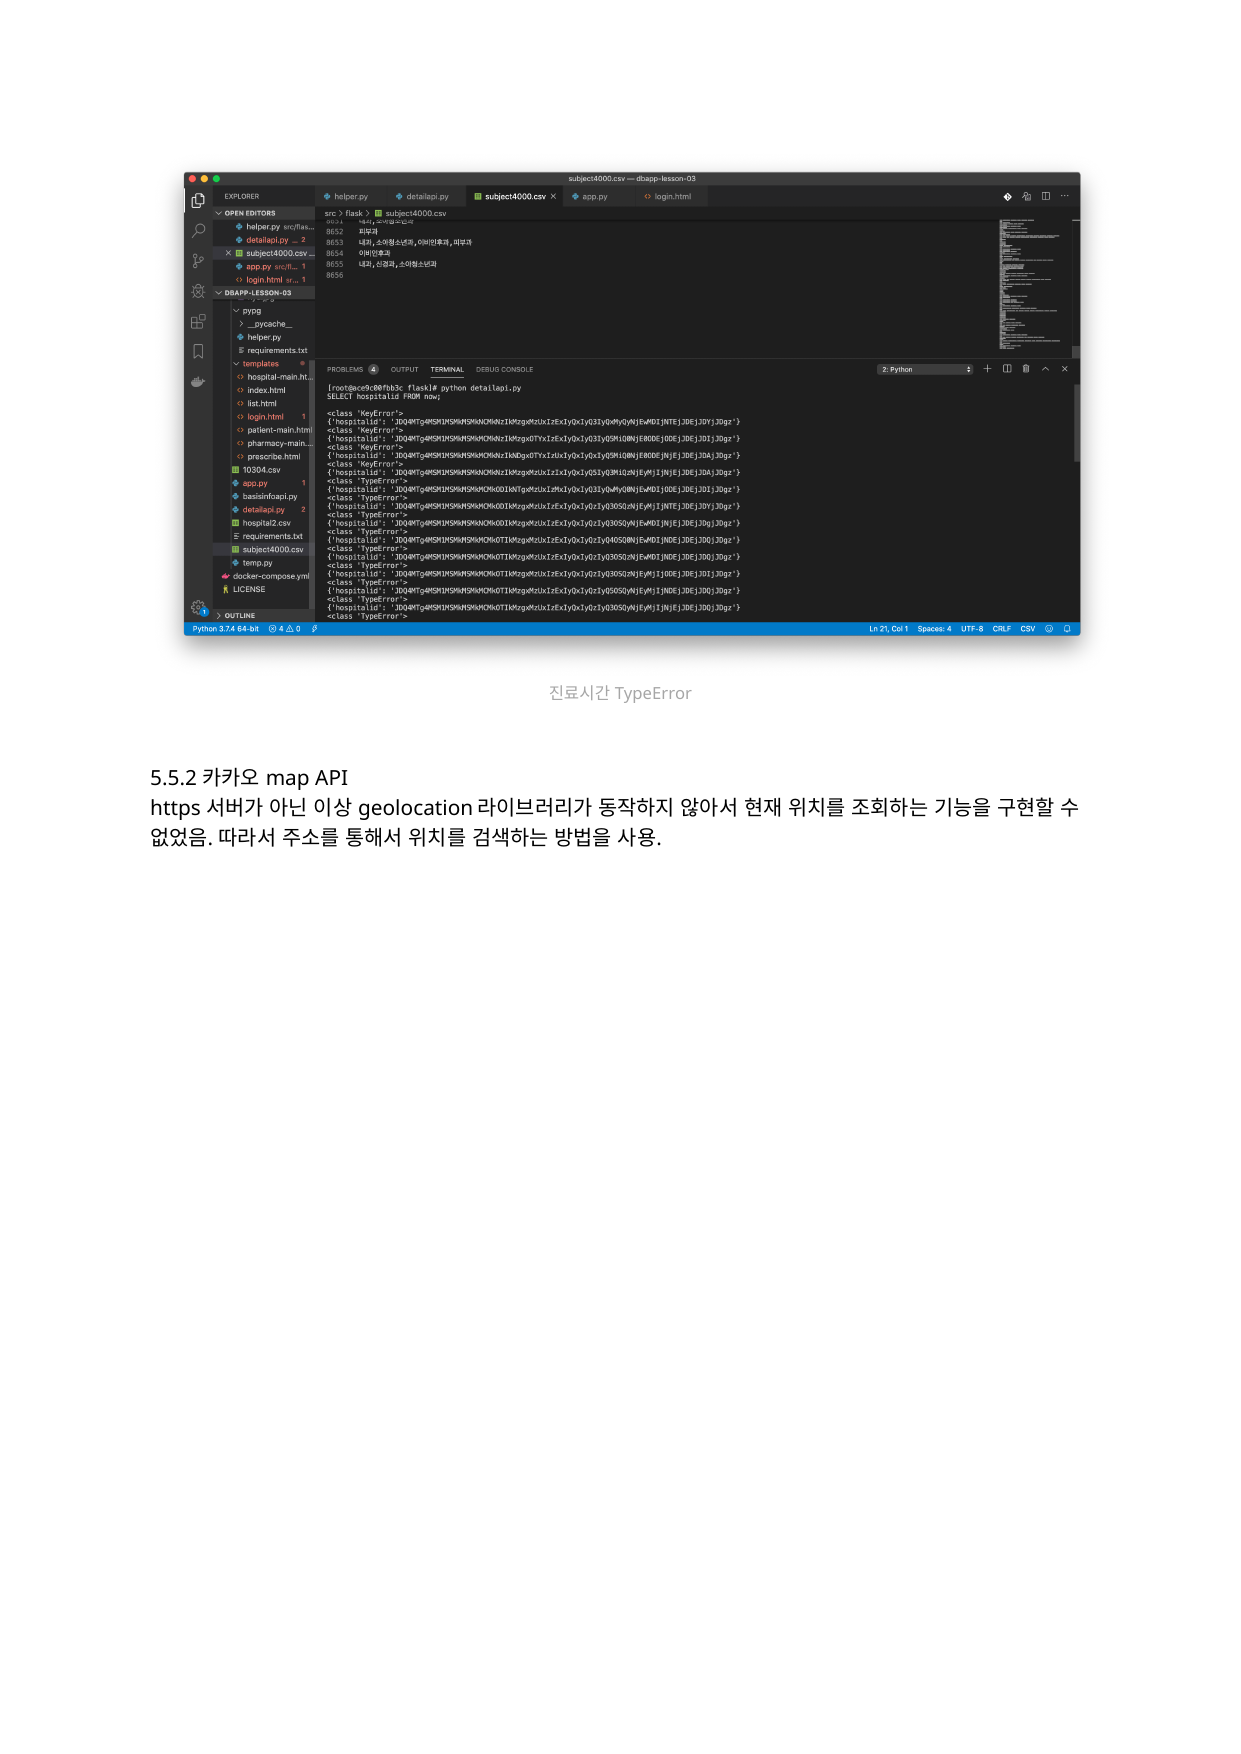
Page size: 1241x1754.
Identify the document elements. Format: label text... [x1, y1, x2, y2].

text https 서버가 아닌 이상 geolocation라이브러리가 동작하지 않아서 현재 위치를 조회하는 기능을 구현할 수 없었음. 따라서 주소를 통해서 위치를 검색하는 방법을 사용. [150, 791, 1090, 852]
picture [150, 150, 1114, 680]
text 진료시간 TypeError [150, 680, 1090, 704]
text 5.5.2 카카오 map API [150, 761, 1090, 791]
